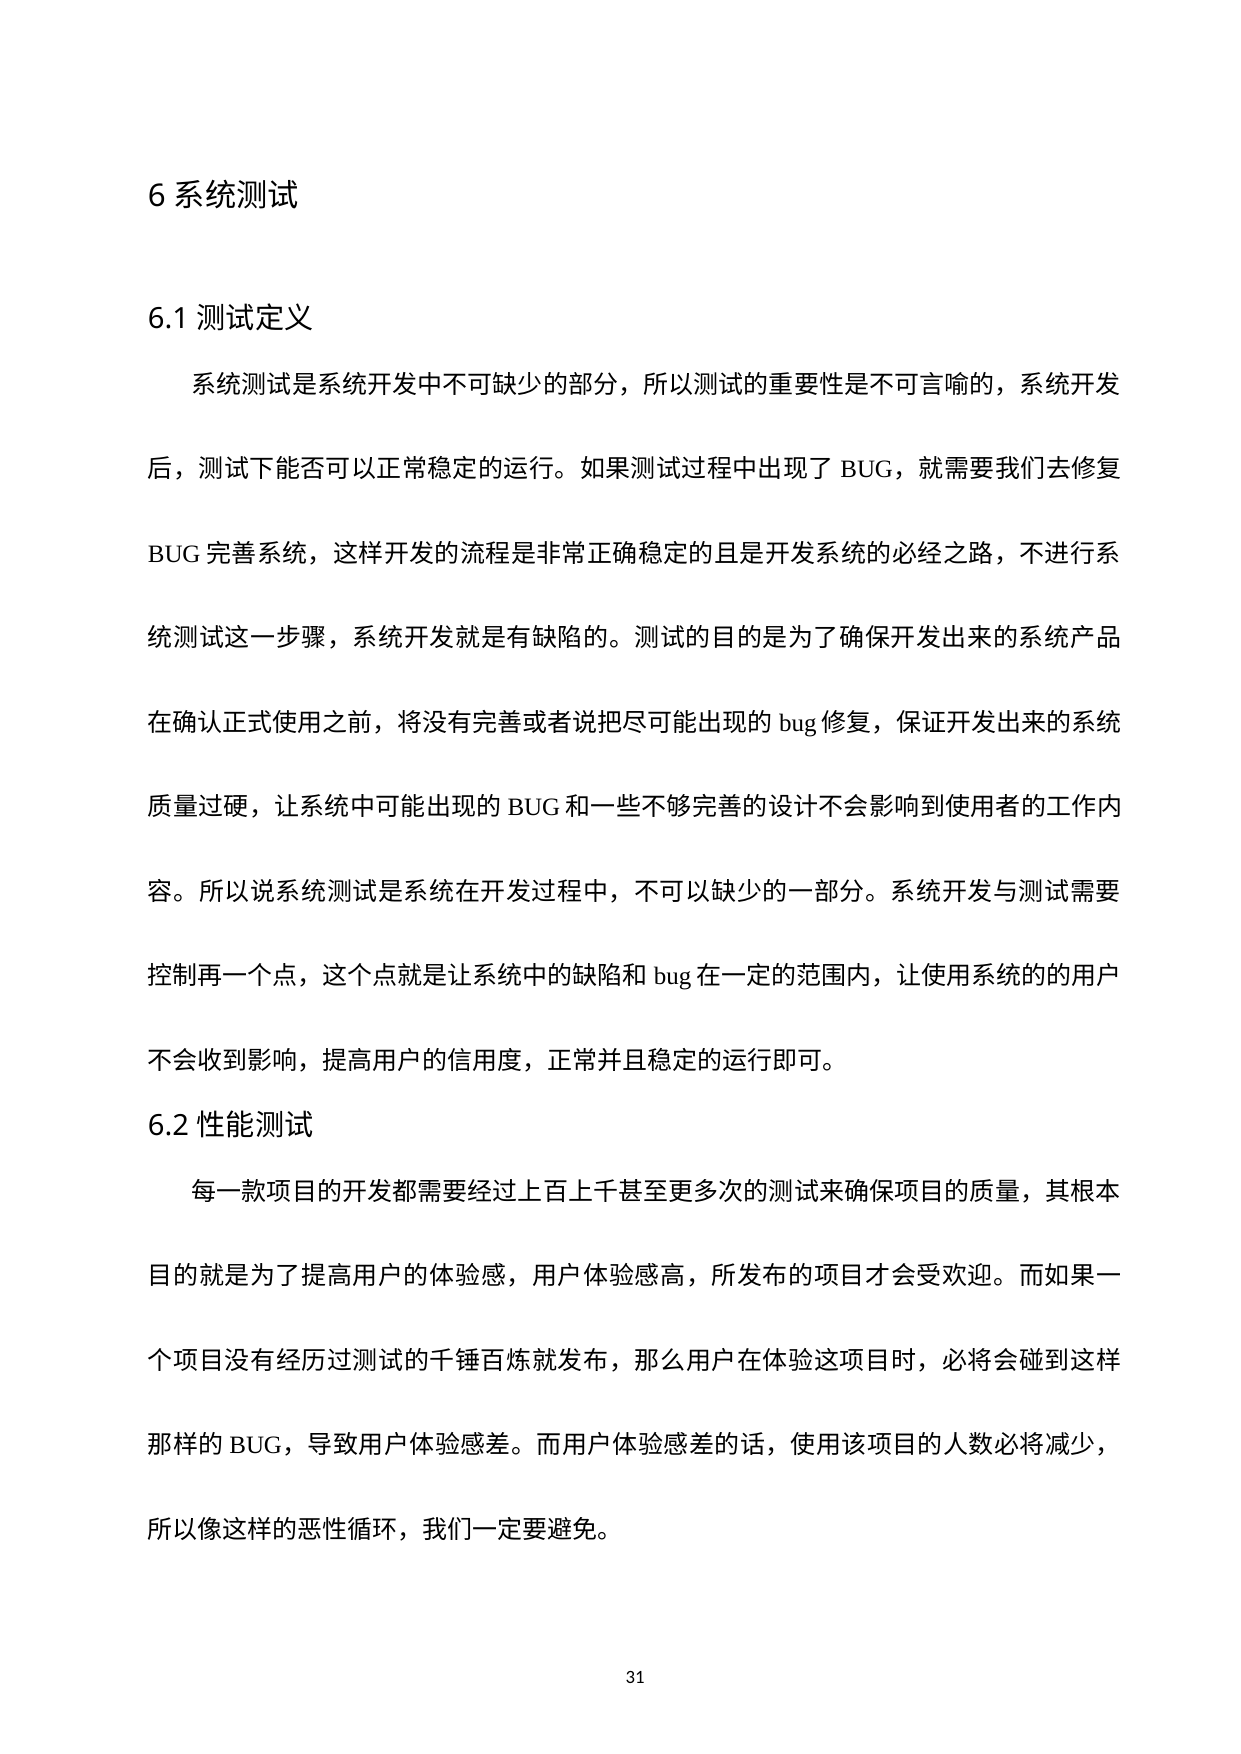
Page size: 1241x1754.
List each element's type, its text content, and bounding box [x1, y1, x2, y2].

subtitle 6 系统测试 [148, 161, 1122, 226]
subtitle 6.1 测试定义 [148, 295, 1122, 337]
text 系统测试是系统开发中不可缺少的部分，所以测试的重要性是不可言喻的，系统开发后，测试下能否可以正常稳定的运行。如果测试过程中出现了BUG，就需要我们去修复BUG完善系统，这样开发的流程是非常正确稳定的且是开发系统的必经之路，不进行系统测试这一步骤，系统开发就是有缺陷的。测试的目的是为了确保开发出来的系统产品在确认正式使用之前，将没有完善或者说把尽可能出现的bug修复，保证开发出来的系统质量过硬，让系统中可能出现的BUG和一些不够完善的设计不会影响到使用者的工作内容。所以说系统测试是系统在开发过程中，不可以缺少的一部分。系统开发与测试需要控制再一个点，这个点就是让系统中的缺陷和bug在一定的范围内，让使用系统的的用户不会收到影响，提高用户的信用度，正常并且稳定的运行即可。 [148, 350, 1122, 1091]
subtitle 6.2 性能测试 [148, 1102, 1122, 1144]
text 每一款项目的开发都需要经过上百上千甚至更多次的测试来确保项目的质量，其根本目的就是为了提高用户的体验感，用户体验感高，所发布的项目才会受欢迎。而如果一个项目没有经历过测试的千锤百炼就发布，那么用户在体验这项目时，必将会碰到这样那样的BUG，导致用户体验感差。而用户体验感差的话，使用该项目的人数必将减少，所以像这样的恶性循环，我们一定要避免。 [148, 1157, 1122, 1560]
